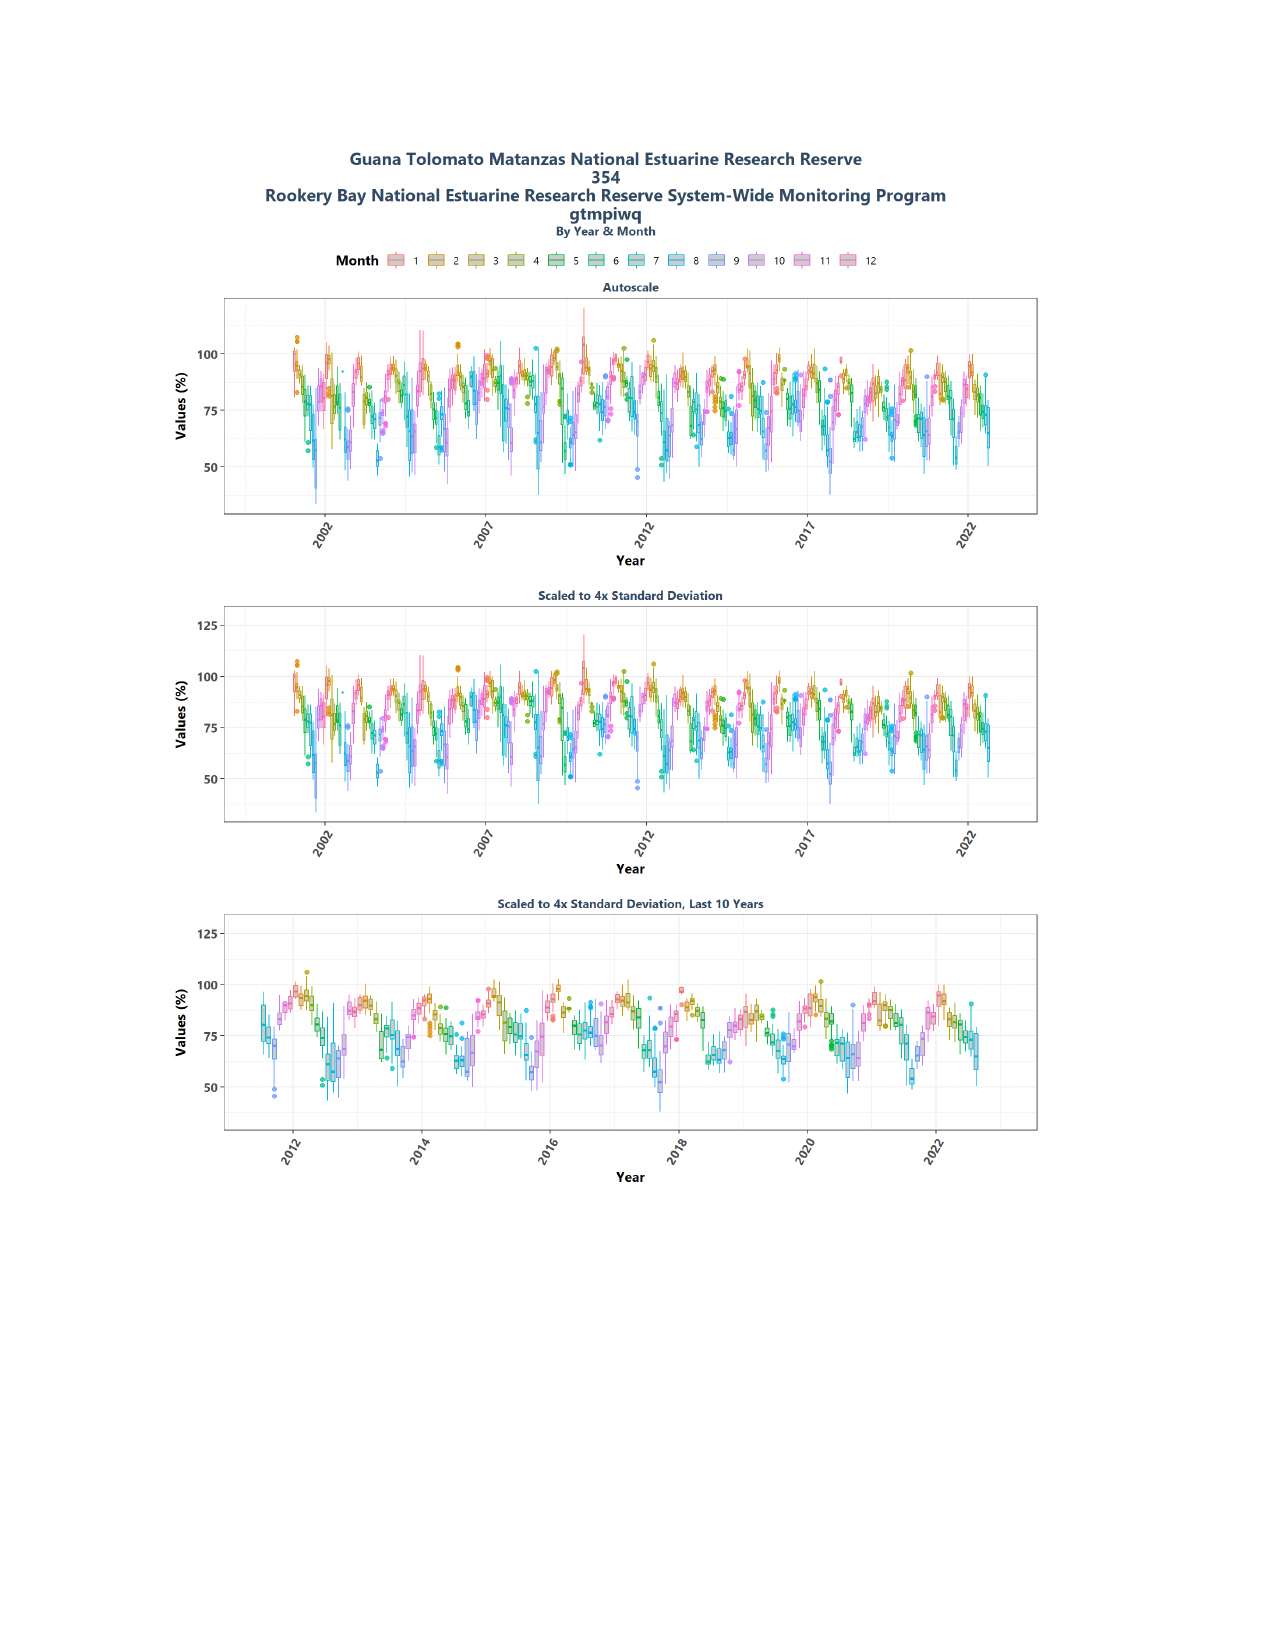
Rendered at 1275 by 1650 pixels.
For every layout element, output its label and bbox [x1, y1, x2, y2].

picture [168, 150, 1044, 1200]
